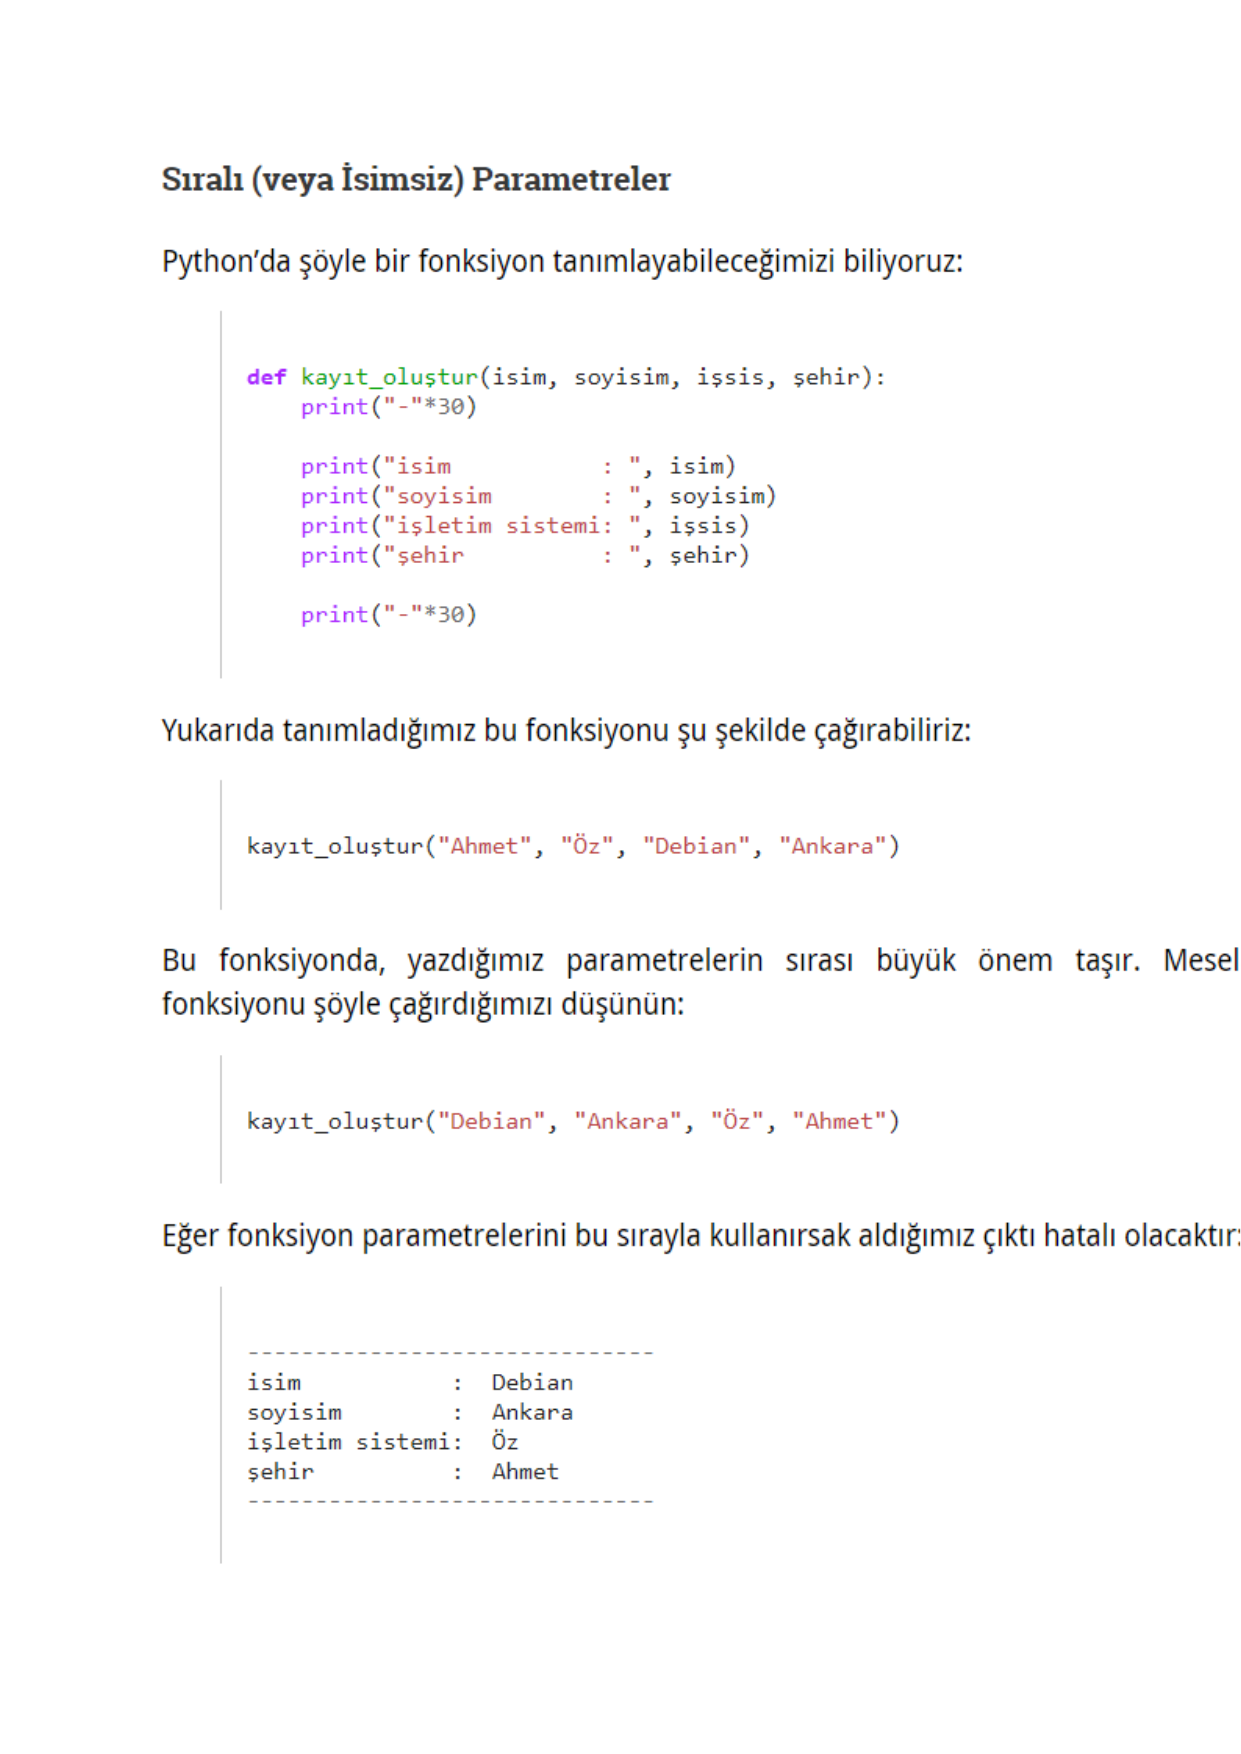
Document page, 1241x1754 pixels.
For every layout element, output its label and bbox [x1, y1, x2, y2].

picture [147, 147, 1241, 1581]
